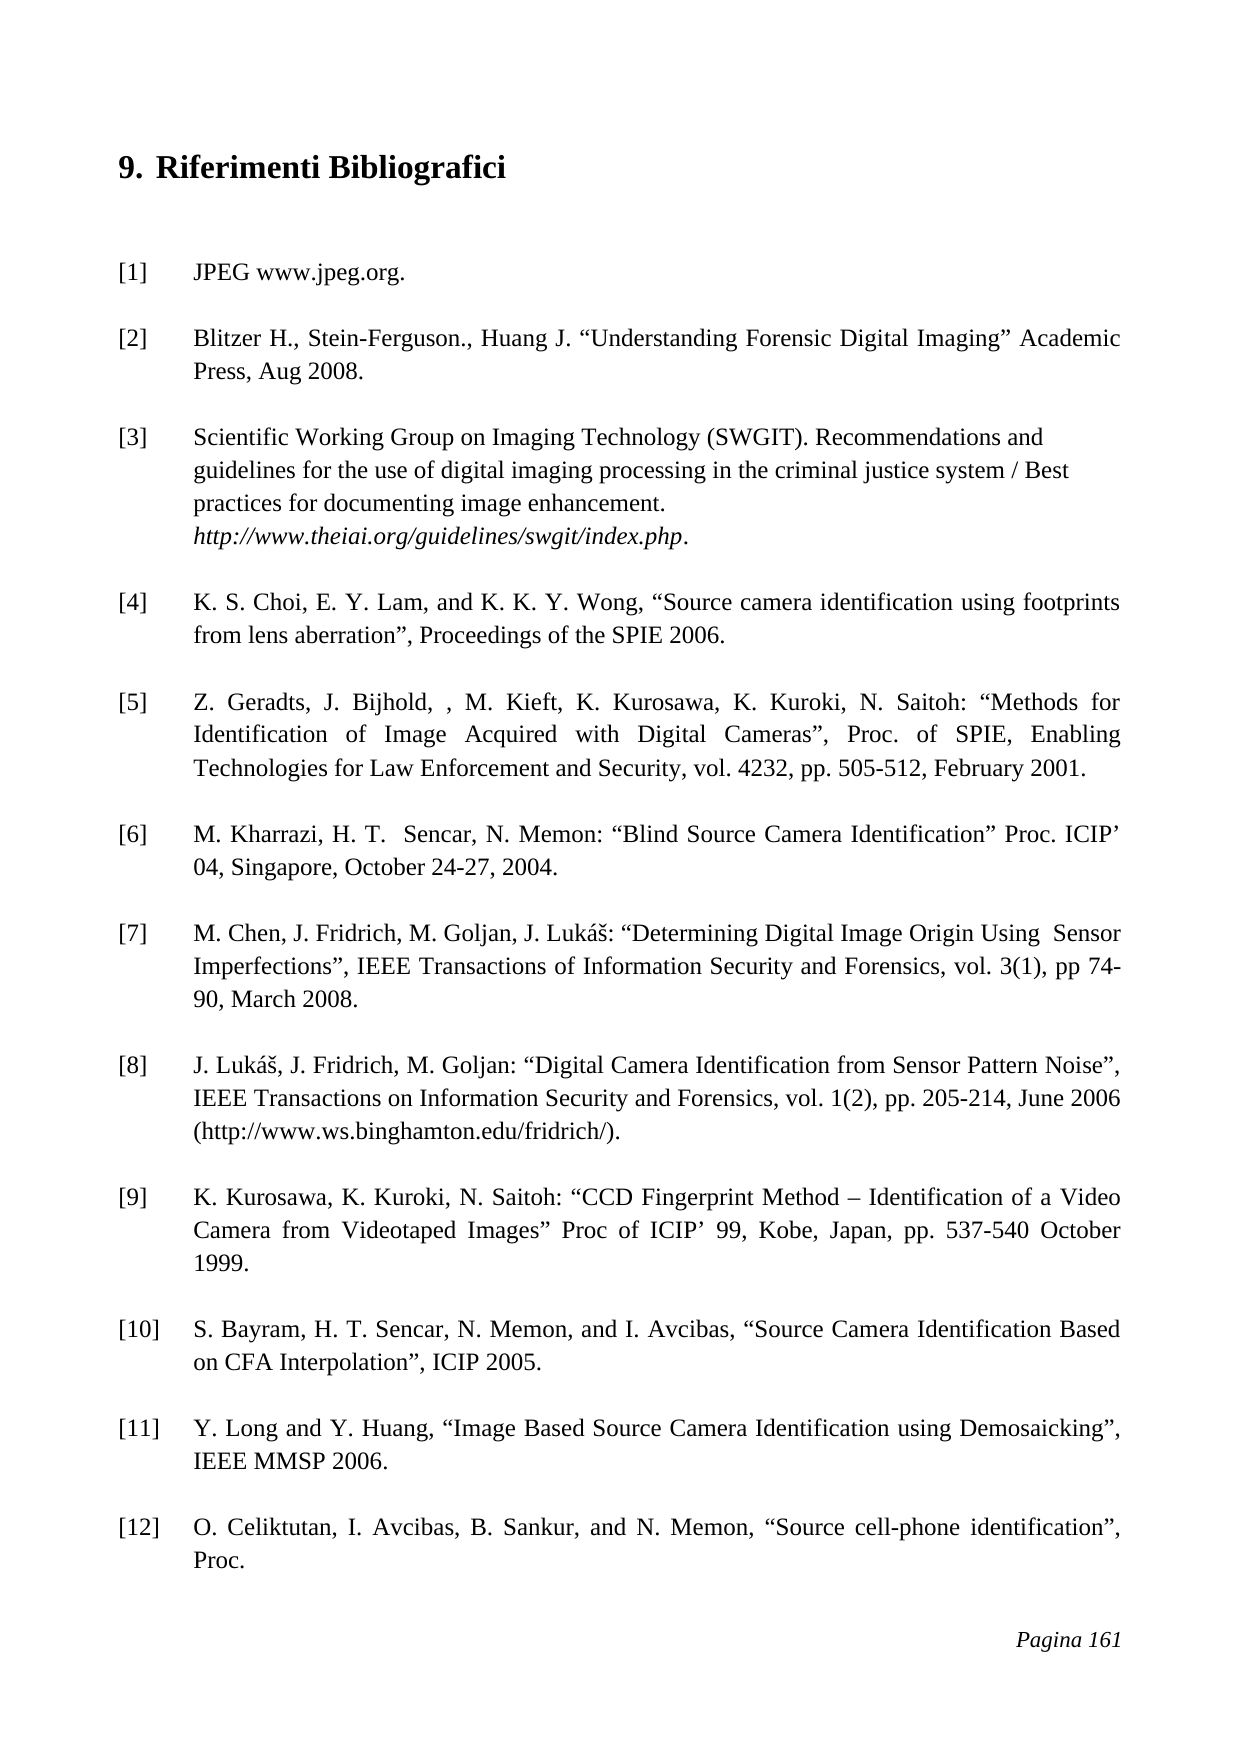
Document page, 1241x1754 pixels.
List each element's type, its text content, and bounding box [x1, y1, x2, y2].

list M. Chen, J. Fridrich, M. Goljan, J. Lukáš: “Determining Digital Image Origin Using Sensor Imperfections”, IEEE Transactions of Information Security and Forensics, vol. 3(1), pp 74-90, March 2008. [118, 918, 1122, 1012]
list Scientific Working Group on Imaging Technology (SWGIT). Recommendations and guidelines for the use of digital imaging processing in the criminal justice system / Best practices for documenting image enhancement. http://www.theiai.org/guidelines/swgit/index.php. [118, 422, 1122, 550]
list S. Bayram, H. T. Sencar, N. Memon, and I. Avcibas, “Source Camera Identification Based on CFA Interpolation”, ICIP 2005. [118, 1314, 1122, 1376]
list O. Celiktutan, I. Avcibas, B. Sankur, and N. Memon, “Source cell-phone identification”, Proc. [118, 1512, 1122, 1574]
list K. Kurosawa, K. Kuroki, N. Saitoh: “CCD Fingerprint Method – Identification of a Video Camera from Videotaped Images” Proc of ICIP’ 99, Kobe, Japan, pp. 537-540 October 1999. [118, 1182, 1122, 1277]
text Riferimenti Bibliografici [118, 148, 1122, 186]
list K. S. Choi, E. Y. Lam, and K. K. Y. Wong, “Source camera identification using footprints from lens aberration”, Proceedings of the SPIE 2006. [118, 587, 1122, 649]
list Y. Long and Y. Huang, “Image Based Source Camera Identification using Demosaicking”, IEEE MMSP 2006. [118, 1413, 1122, 1475]
list M. Kharrazi, H. T. Sencar, N. Memon: “Blind Source Camera Identification” Proc. ICIP’ 04, Singapore, October 24-27, 2004. [118, 819, 1122, 880]
list J. Lukáš, J. Fridrich, M. Goljan: “Digital Camera Identification from Sensor Pattern Noise”, IEEE Transactions on Information Security and Forensics, vol. 1(2), pp. 205-214, June 2006 (http://www.ws.binghamton.edu/fridrich/). [118, 1050, 1122, 1144]
list Z. Geradts, J. Bijhold, , M. Kieft, K. Kurosawa, K. Kuroki, N. Saitoh: “Methods for Identification of Image Acquired with Digital Cameras”, Proc. of SPIE, Enabling Technologies for Law Enforcement and Security, vol. 4232, pp. 505-512, February 2001. [118, 687, 1122, 781]
list Blitzer H., Stein-Ferguson., Huang J. “Understanding Forensic Digital Imaging” Academic Press, Aug 2008. [118, 323, 1122, 385]
list JPEG www.jpeg.org. [118, 257, 1122, 286]
